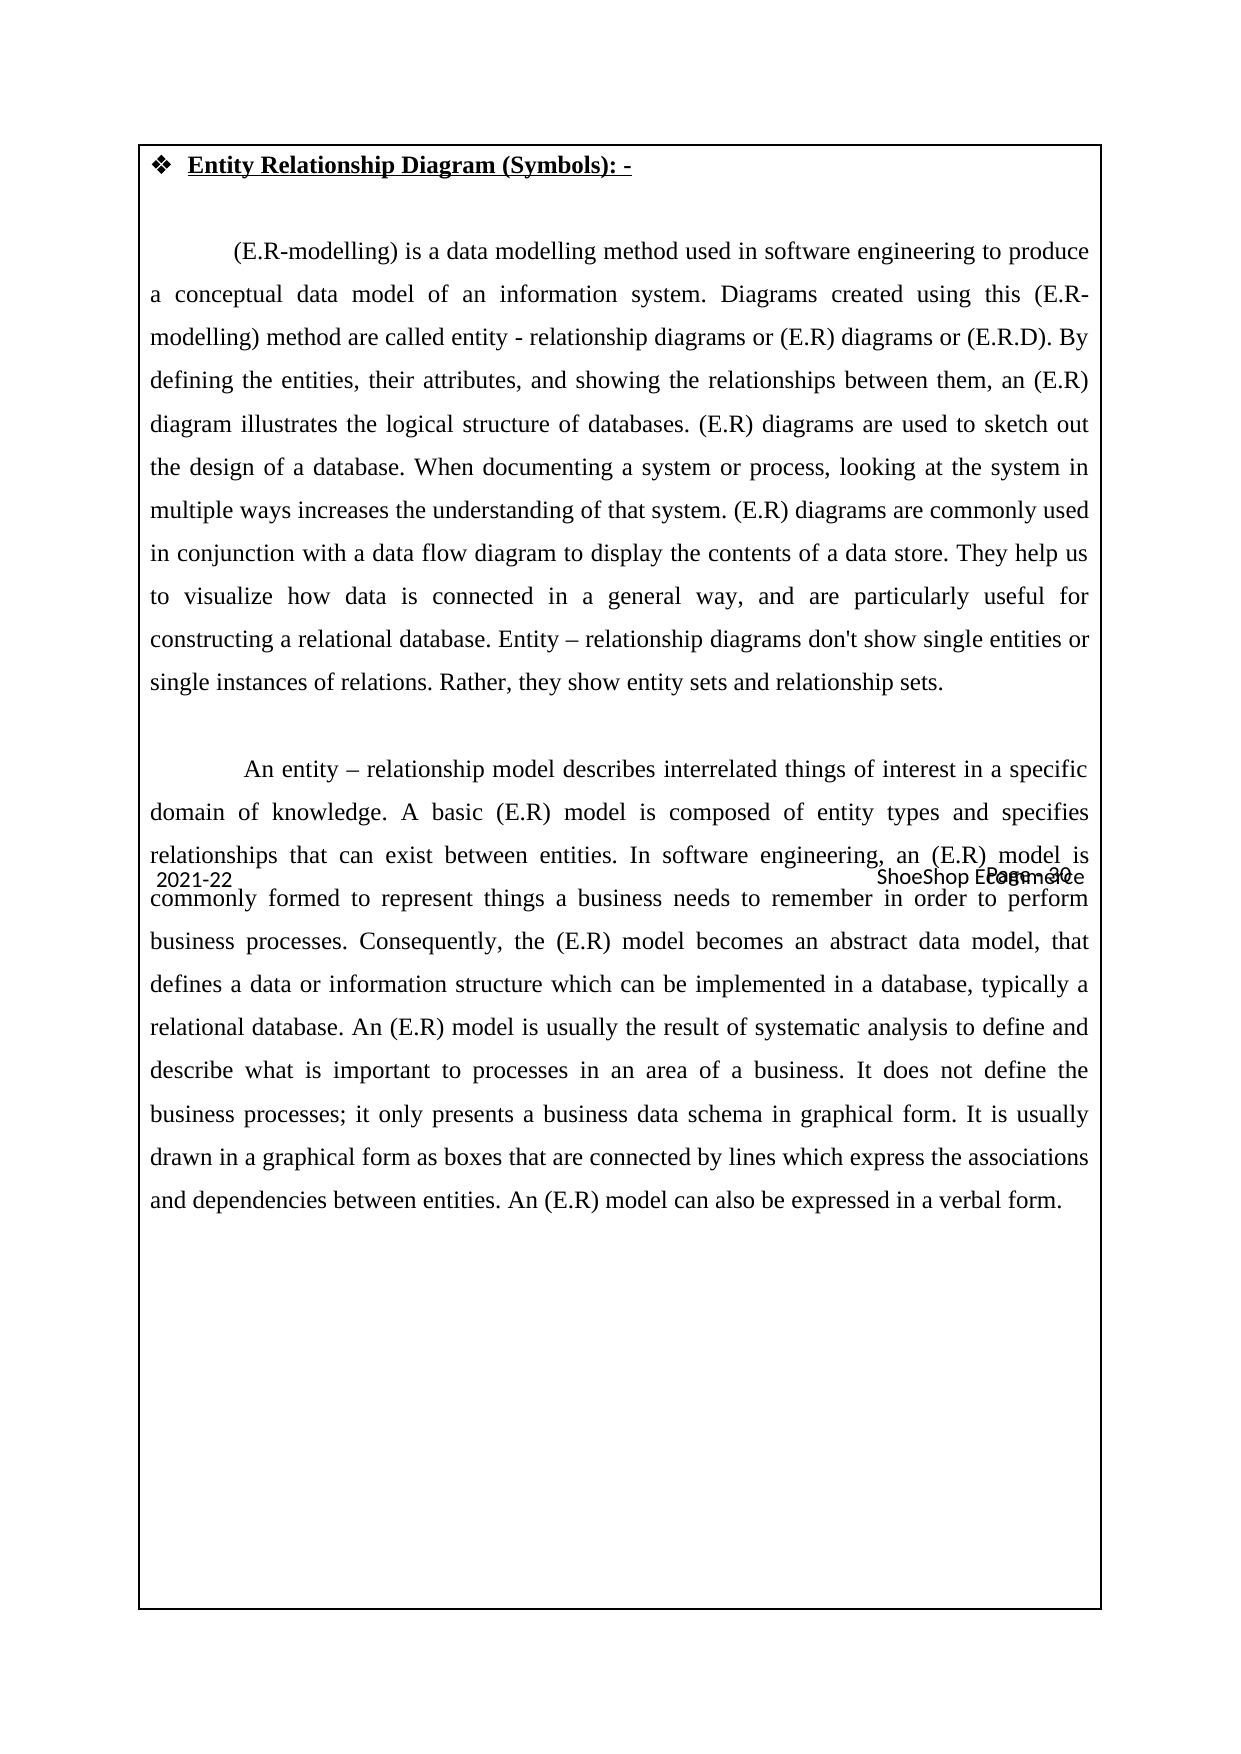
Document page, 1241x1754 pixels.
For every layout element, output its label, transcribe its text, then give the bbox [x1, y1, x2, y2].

list Entity Relationship Diagram (Symbols): - [150, 150, 1090, 179]
text An entity – relationship model describes interrelated things of interest in a specific domain of knowledge. A basic (E.R) model is composed of entity types and specifies relationships that can exist between entities. In software engineering, an (E.R) model is commonly formed to represent things a business needs to remember in order to perform business processes. Consequently, the (E.R) model becomes an abstract data model, that defines a data or information structure which can be implemented in a database, typically a relational database. An (E.R) model is usually the result of systematic analysis to define and describe what is important to processes in an area of a business. It does not define the business processes; it only presents a business data schema in graphical form. It is usually drawn in a graphical form as boxes that are connected by lines which express the associations and dependencies between entities. An (E.R) model can also be expressed in a verbal form. [150, 754, 1090, 1214]
text (E.R-modelling) is a data modelling method used in software engineering to produce a conceptual data model of an information system. Diagrams created using this (E.R-modelling) method are called entity - relationship diagrams or (E.R) diagrams or (E.R.D). By defining the entities, their attributes, and showing the relationships between them, an (E.R) diagram illustrates the logical structure of databases. (E.R) diagrams are used to sketch out the design of a database. When documenting a system or process, looking at the system in multiple ways increases the understanding of that system. (E.R) diagrams are commonly used in conjunction with a data flow diagram to display the contents of a data store. They help us to visualize how data is connected in a general way, and are particularly useful for constructing a relational database. Entity – relationship diagrams don't show single entities or single instances of relations. Rather, they show entity sets and relationship sets. [150, 236, 1090, 696]
